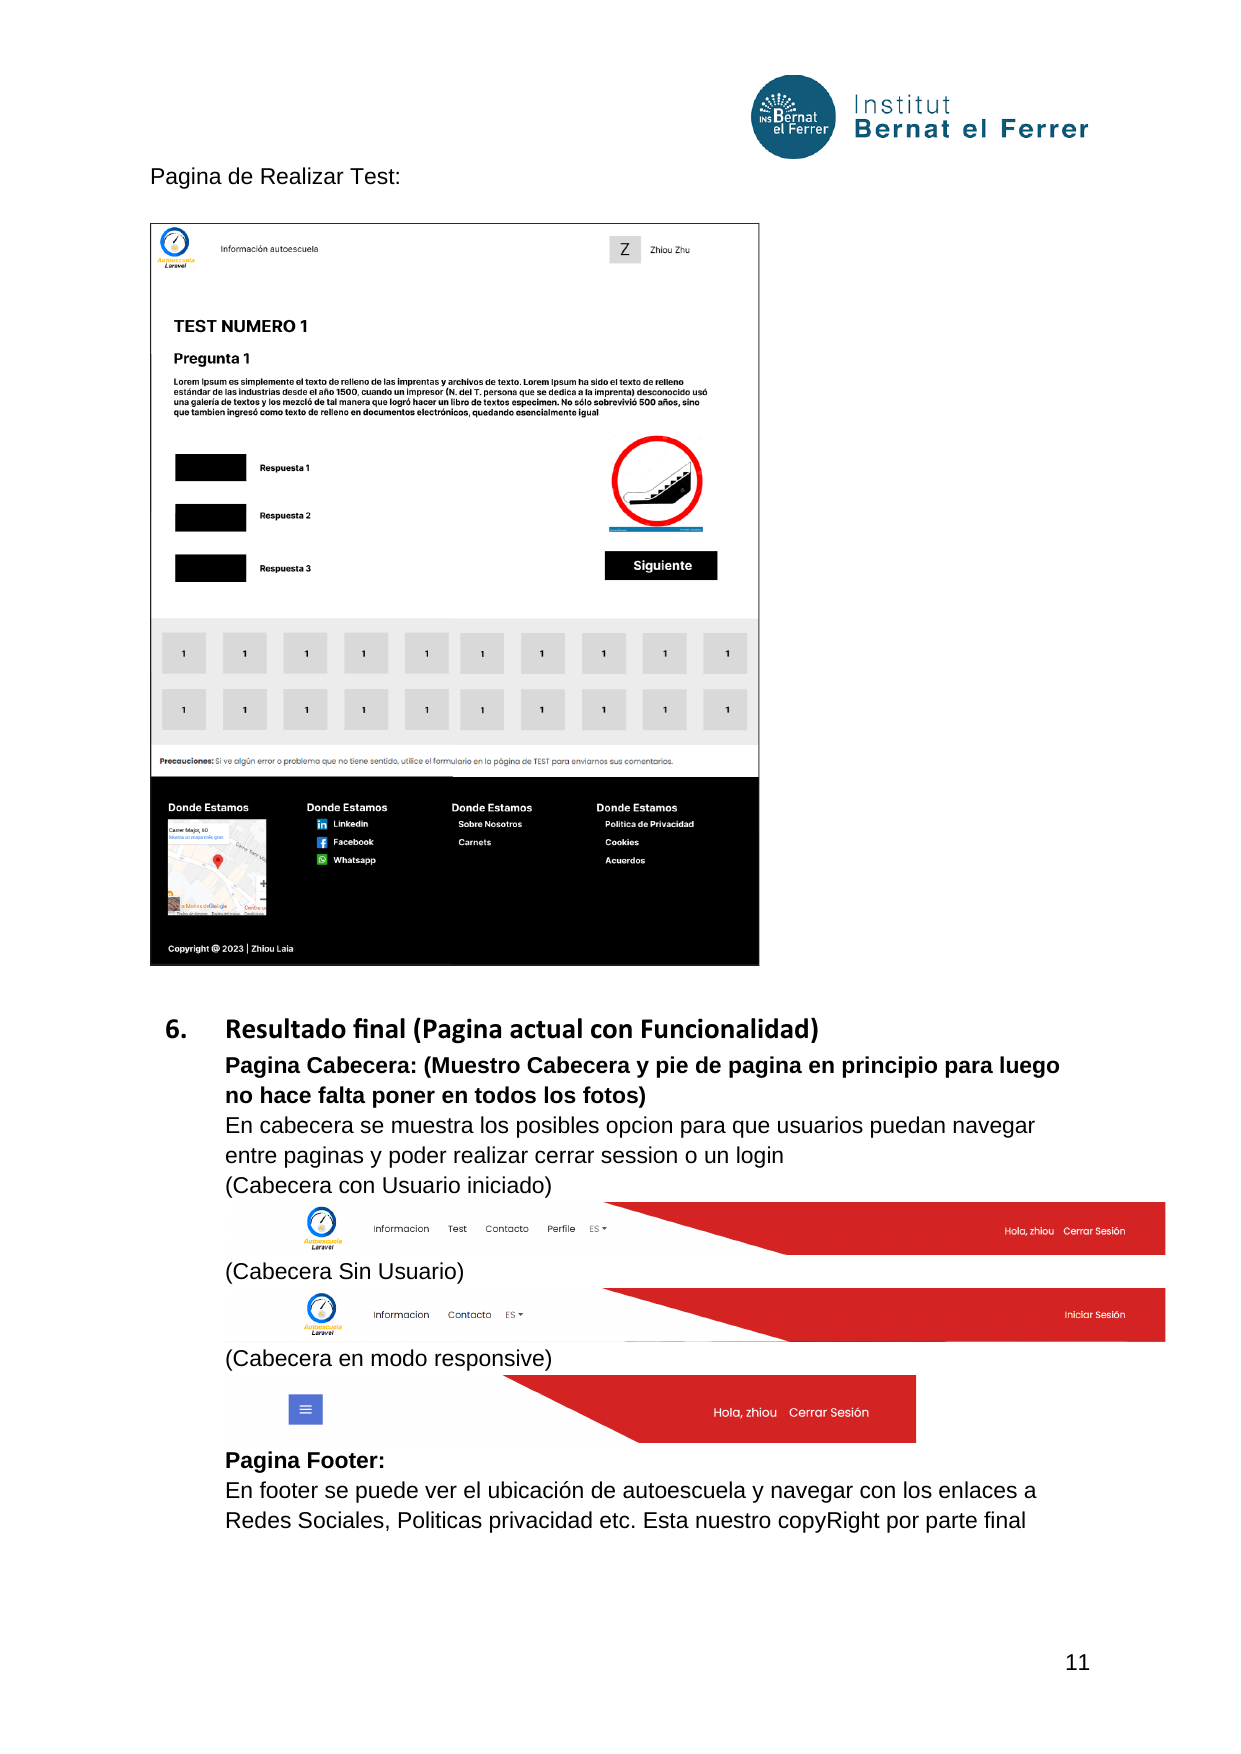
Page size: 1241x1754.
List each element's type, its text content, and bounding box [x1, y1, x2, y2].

subtitle Resultado final (Pagina actual con Funcionalidad) [187, 1011, 1090, 1046]
text Pagina Footer: [225, 1447, 1090, 1473]
text En footer se puede ver el ubicación de autoescuela y navegar con los enlaces a Redes Sociales, Politicas privacidad etc. Esta nuestro copyRight por parte final [225, 1477, 1090, 1534]
picture [225, 1375, 917, 1443]
text (Cabecera Sin Usuario) [225, 1258, 1090, 1284]
text (Cabecera con Usuario iniciado) [225, 1172, 1090, 1199]
text Pagina de Realizar Test: [150, 163, 1090, 189]
text En cabecera se muestra los posibles opcion para que usuarios puedan navegar entre paginas y poder realizar cerrar session o un login [225, 1112, 1090, 1168]
text Pagina Cabecera: (Muestro Cabecera y pie de pagina en principio para luego no hace falta poner en todos los fotos) [225, 1052, 1090, 1108]
text (Cabecera en modo responsive) [225, 1345, 1090, 1372]
picture [225, 1202, 1166, 1255]
picture [225, 1288, 1166, 1342]
picture [750, 75, 1089, 159]
picture [150, 223, 760, 966]
